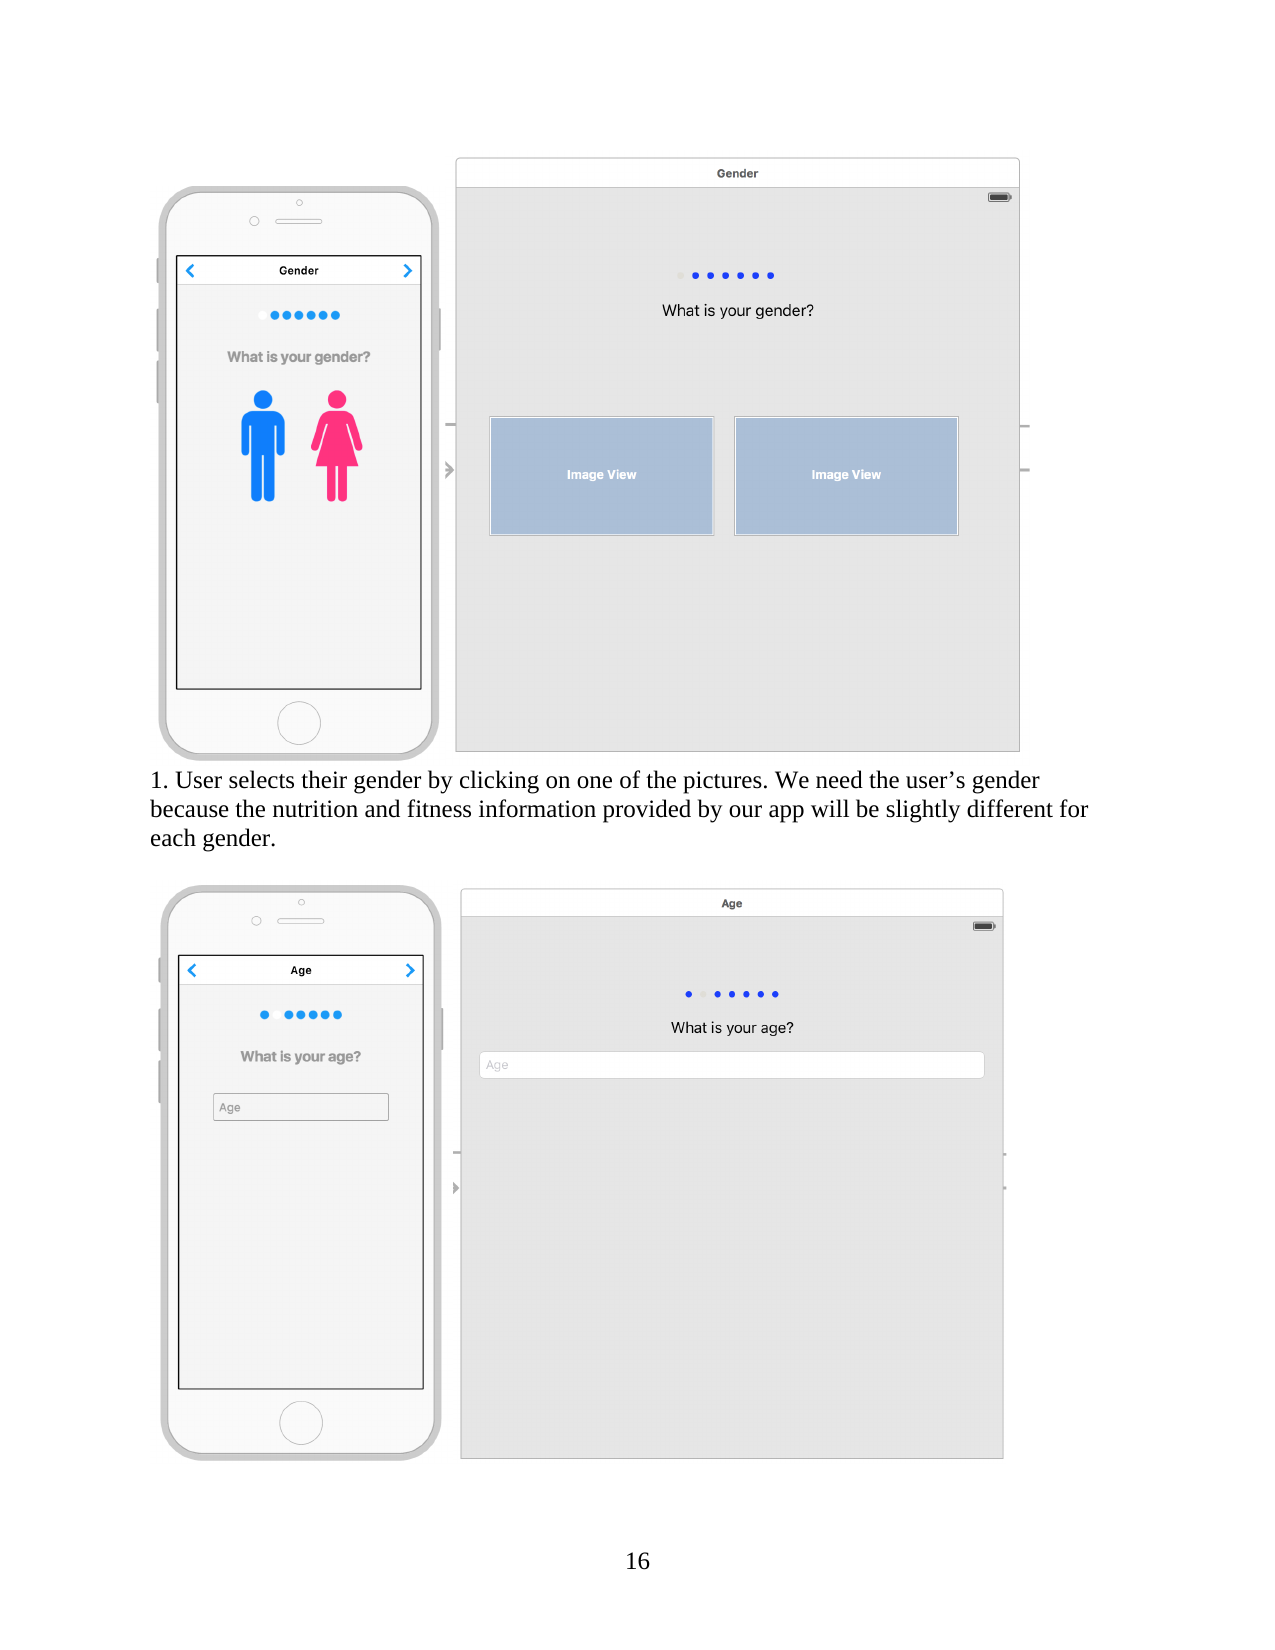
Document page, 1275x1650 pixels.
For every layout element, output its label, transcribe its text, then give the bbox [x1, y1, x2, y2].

picture [150, 150, 1030, 766]
picture [150, 880, 1007, 1464]
text 1. User selects their gender by clicking on one of the pictures. We need the user’s gender because the nutrition and fitness information provided by our app will be slightly different for each gender. [150, 766, 1125, 852]
